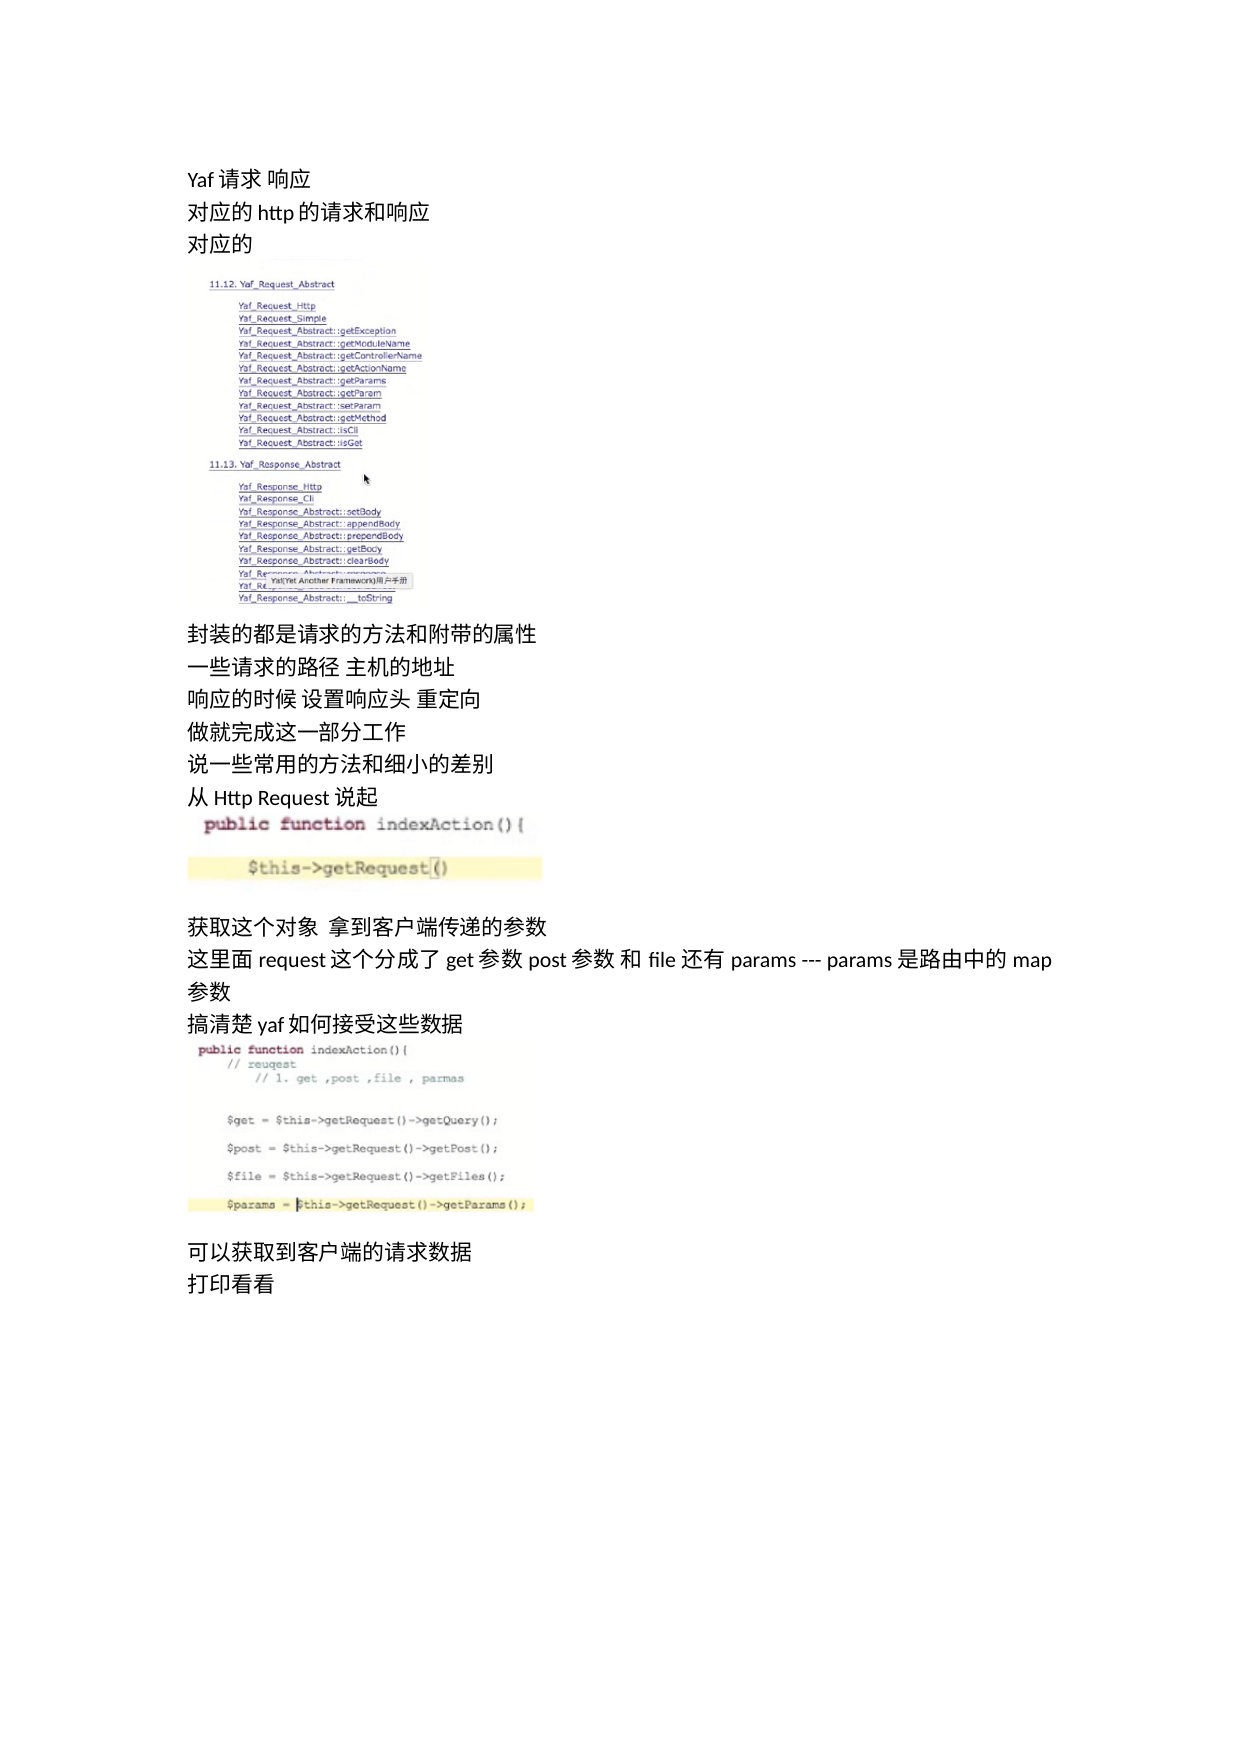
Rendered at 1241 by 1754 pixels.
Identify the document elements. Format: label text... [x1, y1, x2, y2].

text 可以获取到客户端的请求数据 [187, 1234, 1053, 1267]
text 响应的时候 设置响应头 重定向 [187, 682, 1053, 714]
text 这里面request这个分成了get参数 post参数 和 file 还有 params --- params是路由中的map参数 [187, 942, 1053, 1007]
text 封装的都是请求的方法和附带的属性 [187, 617, 1053, 649]
text 对应的http的请求和响应 [187, 194, 1053, 227]
picture [187, 812, 543, 892]
text 从Http Request说起 [187, 779, 1053, 812]
text 做就完成这一部分工作 [187, 714, 1053, 747]
text 一些请求的路径 主机的地址 [187, 649, 1053, 682]
text 搞清楚yaf如何接受这些数据 [187, 1007, 1053, 1039]
text 获取这个对象 拿到客户端传递的参数 [187, 909, 1053, 942]
text 打印看看 [187, 1267, 1053, 1299]
text 说一些常用的方法和细小的差别 [187, 747, 1053, 779]
text 对应的 [187, 227, 1053, 259]
picture [187, 1039, 534, 1214]
picture [187, 259, 429, 609]
text Yaf 请求 响应 [187, 162, 1053, 194]
